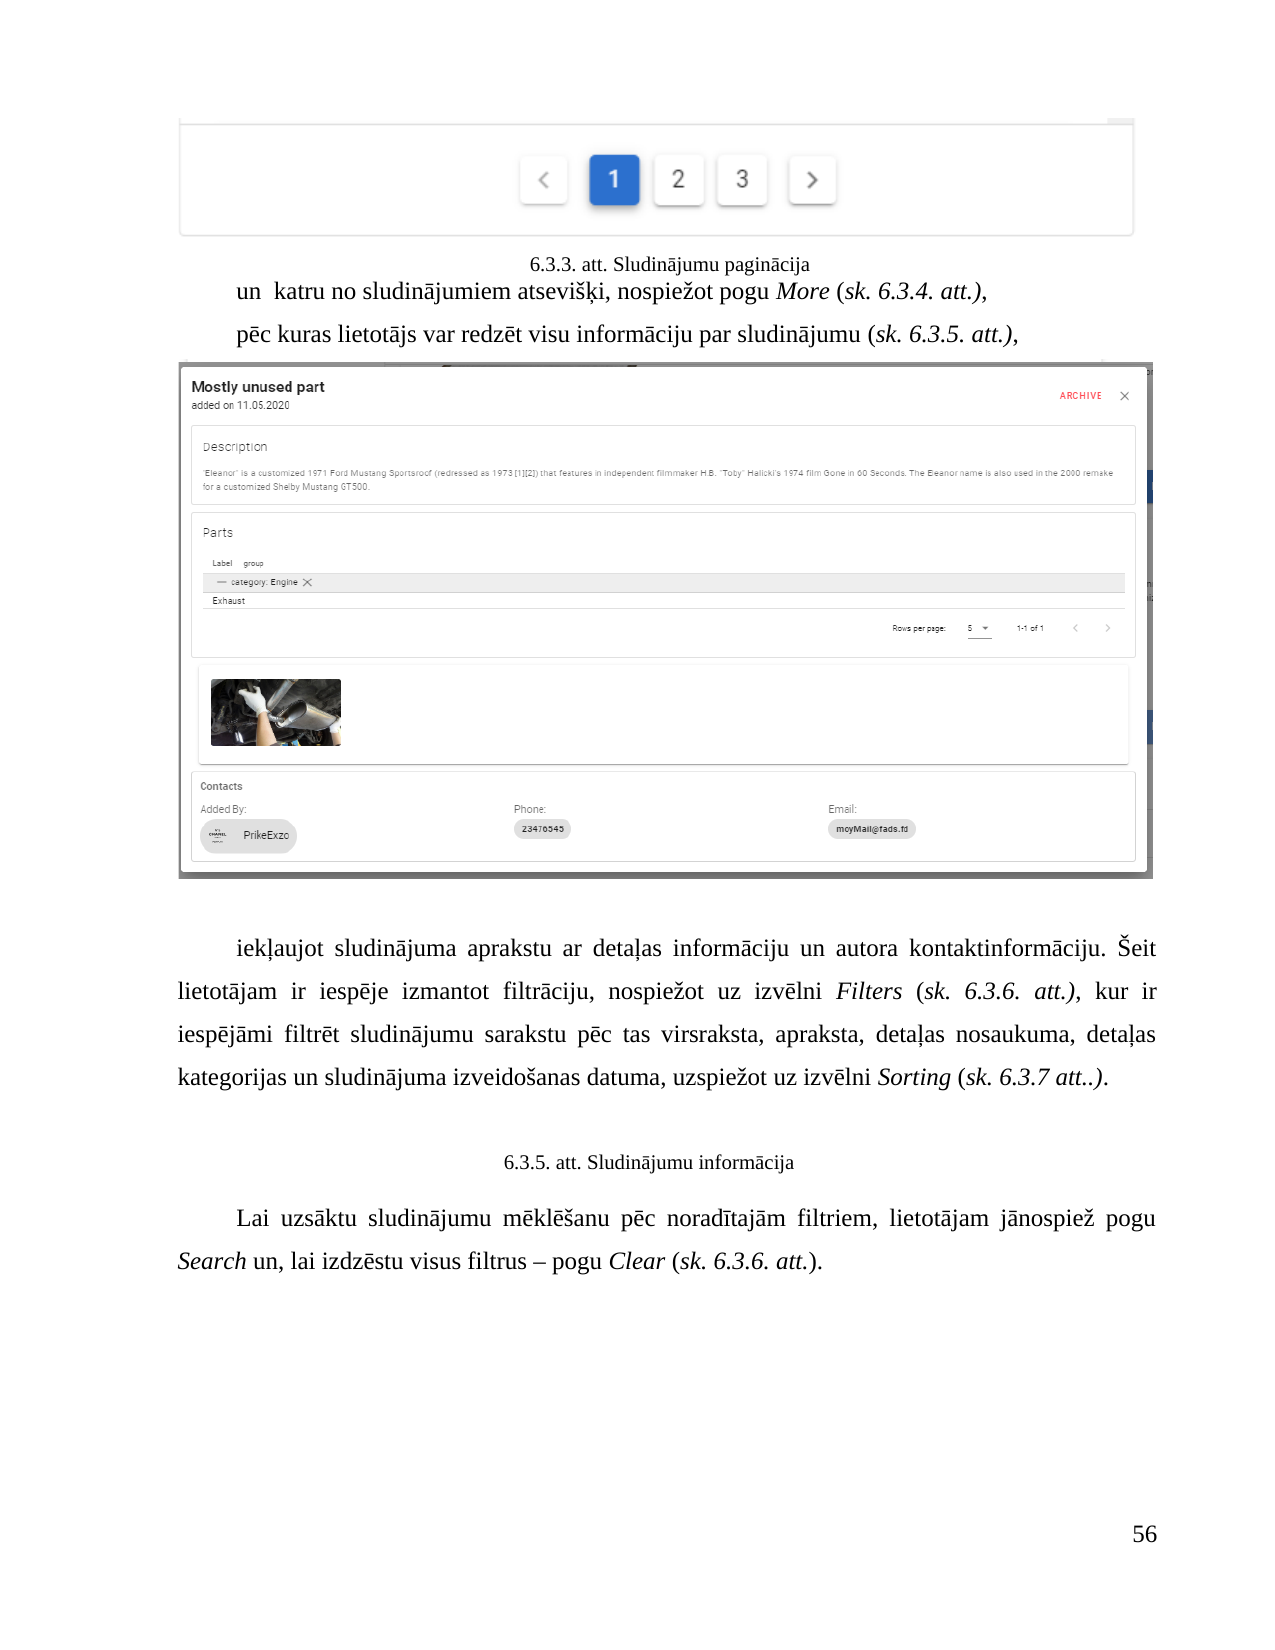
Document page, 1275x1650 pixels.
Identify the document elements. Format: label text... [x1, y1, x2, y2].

text pēc kuras lietotājs var redzēt visu informāciju par sludinājumu (sk. 6.3.5. att.), [177, 319, 1157, 348]
picture [177, 359, 1153, 878]
picture [177, 118, 1152, 240]
text Lai uzsāktu sludinājumu mēklēšanu pēc noradītajām filtriem, lietotājam jānospiež pogu Search un, lai izdzēstu visus filtrus – pogu Clear (sk. 6.3.6. att.). [177, 1149, 1157, 1274]
